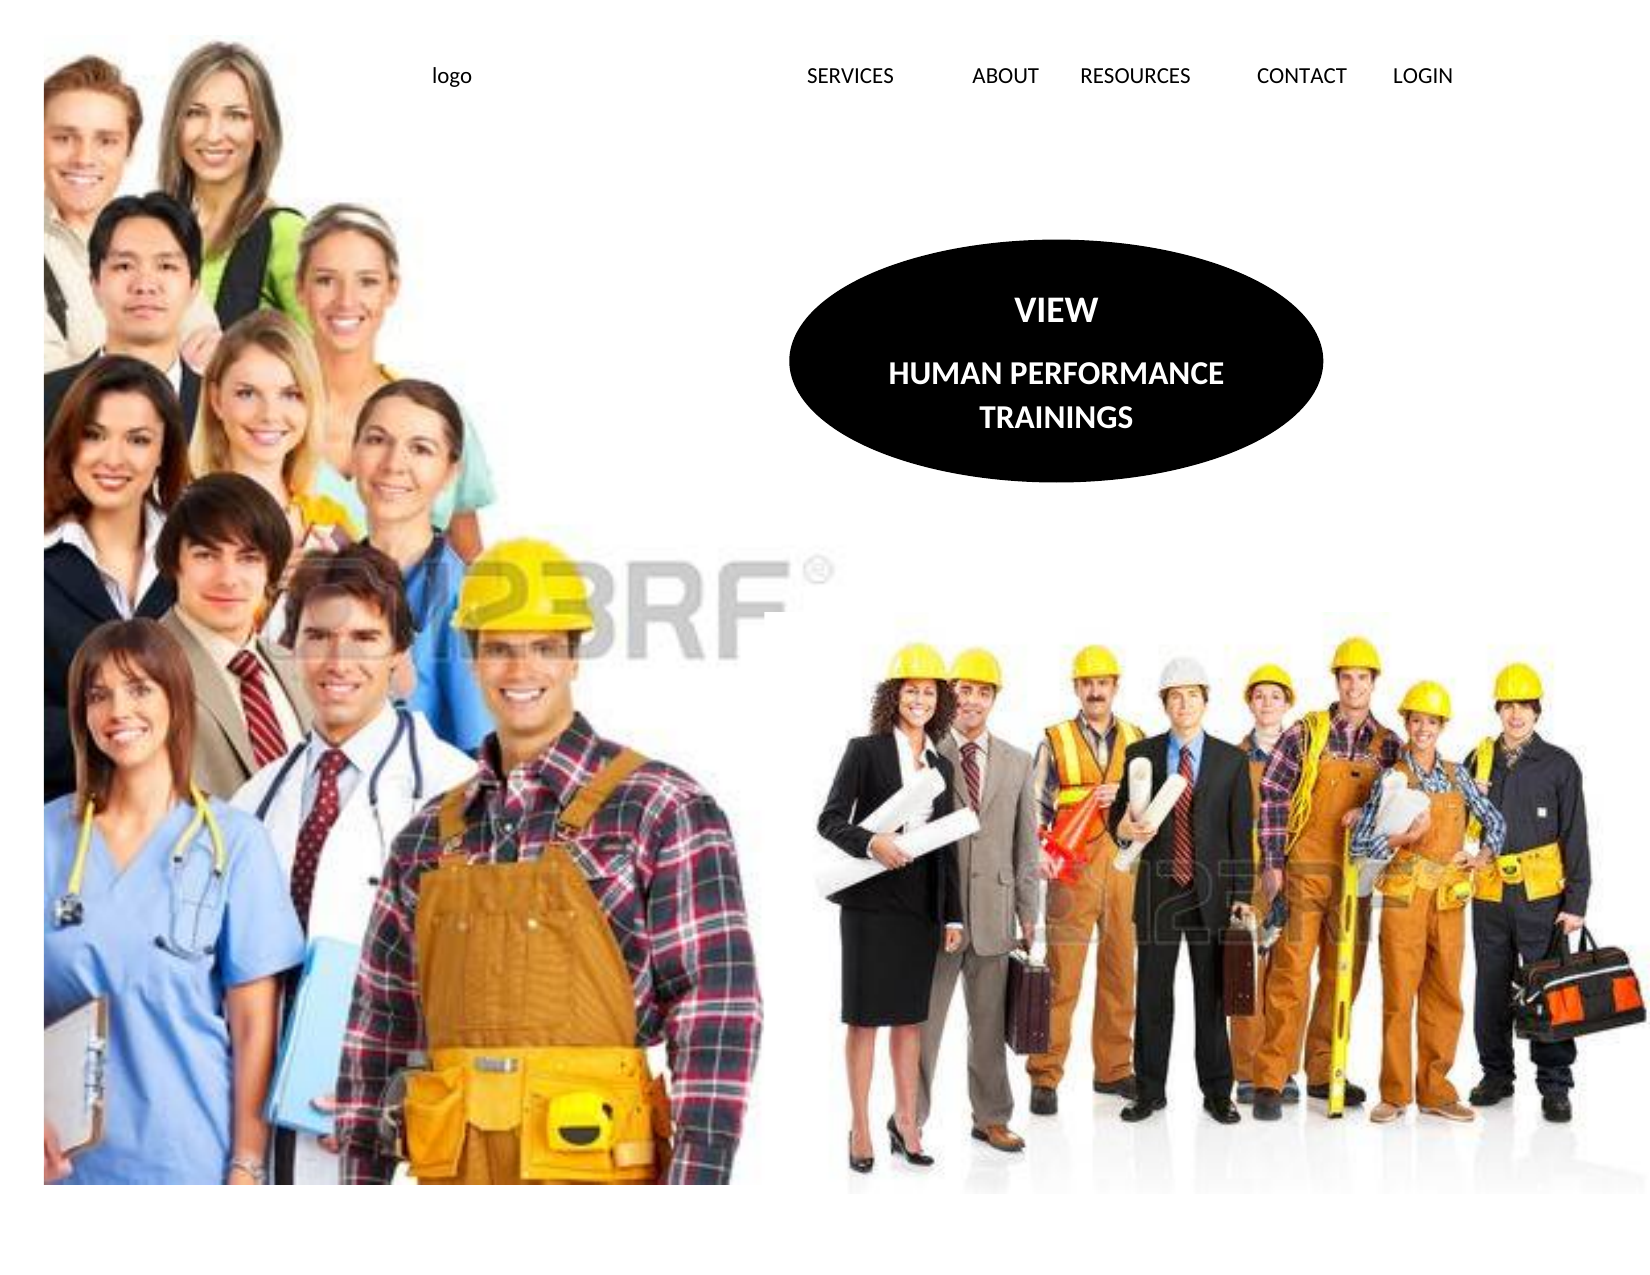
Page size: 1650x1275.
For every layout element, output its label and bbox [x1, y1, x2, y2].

picture [43, 35, 1650, 1194]
